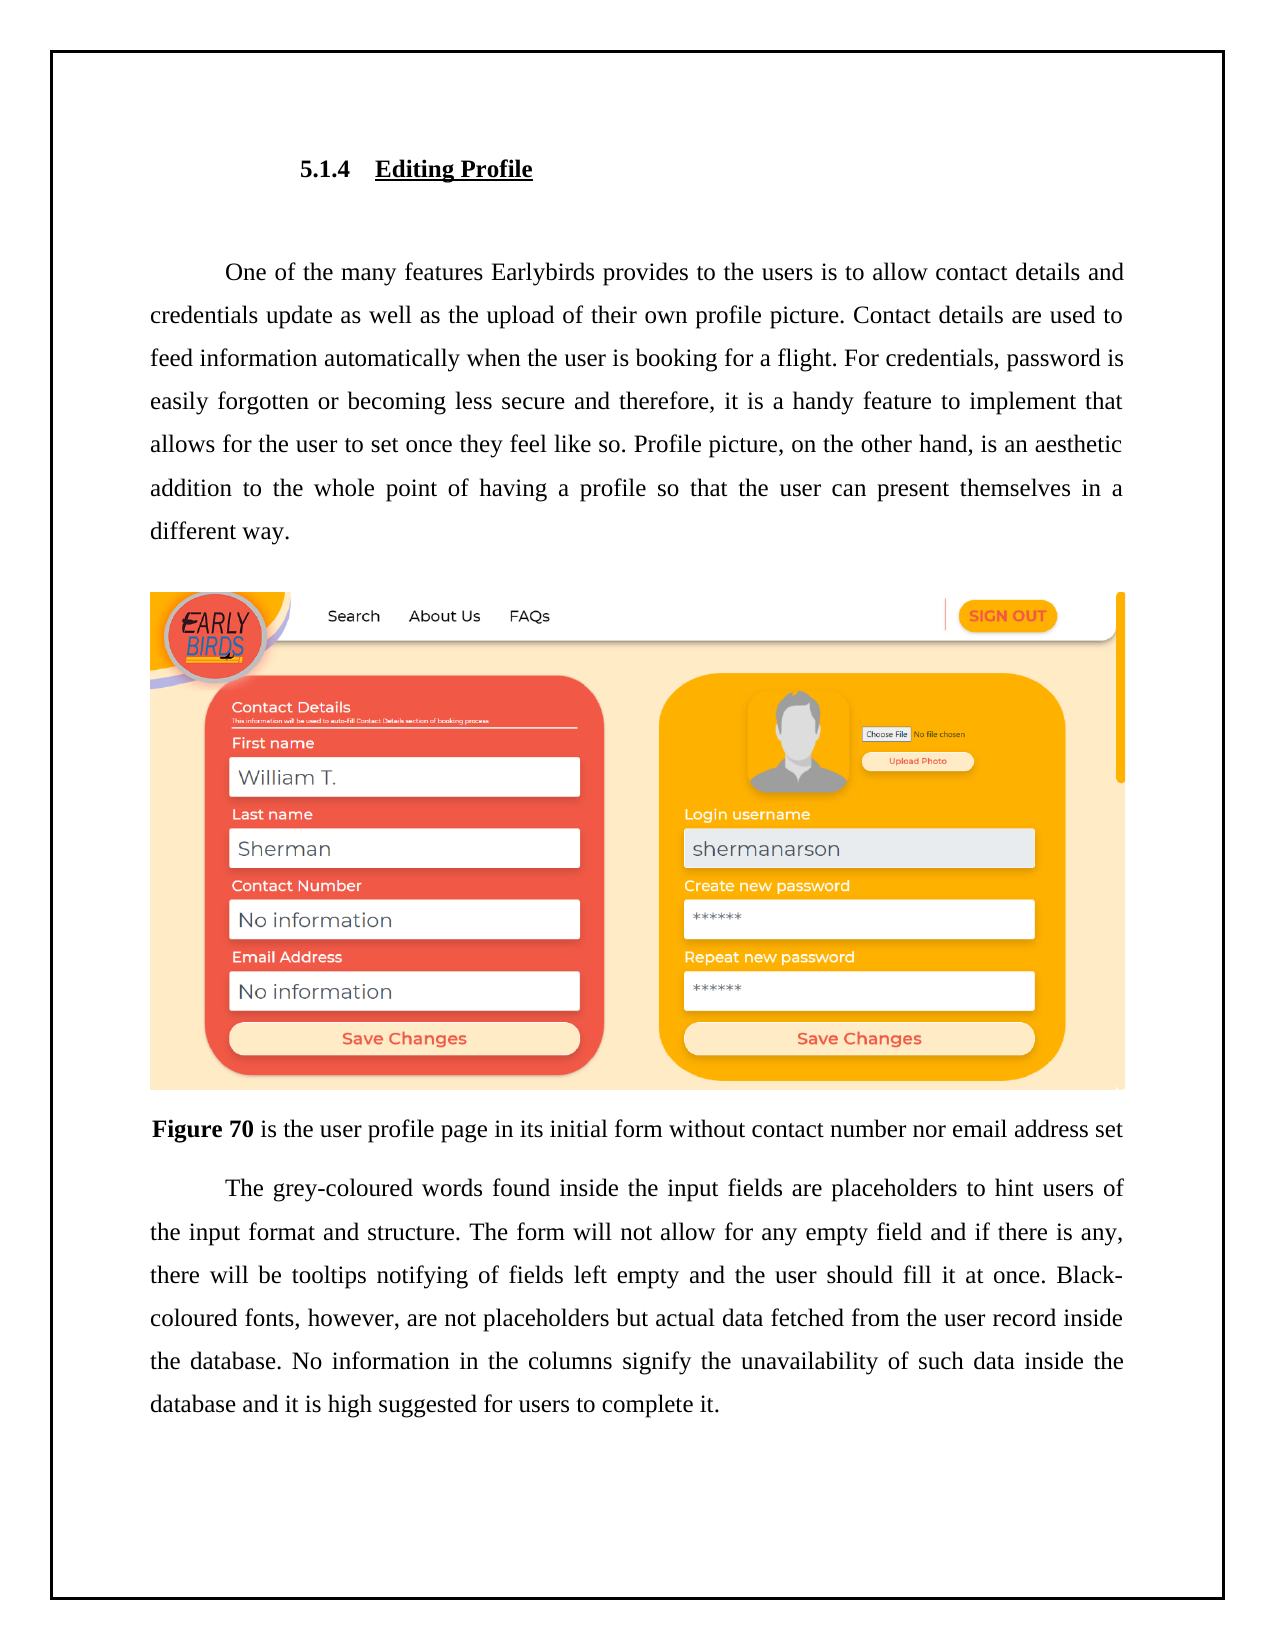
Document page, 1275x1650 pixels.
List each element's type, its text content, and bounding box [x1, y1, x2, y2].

text One of the many features Earlybirds provides to the users is to allow contact details and credentials update as well as the upload of their own profile picture. Contact details are used to feed information automatically when the user is booking for a flight. For credentials, password is easily forgotten or becoming less secure and therefore, it is a handy feature to implement that allows for the user to set once they feel like so. Profile picture, on the other hand, is an aesthetic addition to the whole point of having a profile so that the user can present themselves in a different way. [150, 257, 1125, 544]
text Figure 70 is the user profile page in its initial form without contact number nor email address set [150, 1114, 1125, 1142]
picture [150, 592, 1125, 1090]
subtitle Editing Profile [300, 154, 1125, 183]
text The grey-coloured words found inside the input fields are placeholders to hint users of the input format and structure. The form will not allow for any empty field and if there is any, there will be tooltips notifying of fields left empty and the user should fill it at once. Black-coloured fonts, however, are not placeholders but actual data fetched from the user record inside the database. No information in the columns signify the unavailability of such data inside the database and it is high suggested for users to complete it. [150, 1173, 1125, 1418]
